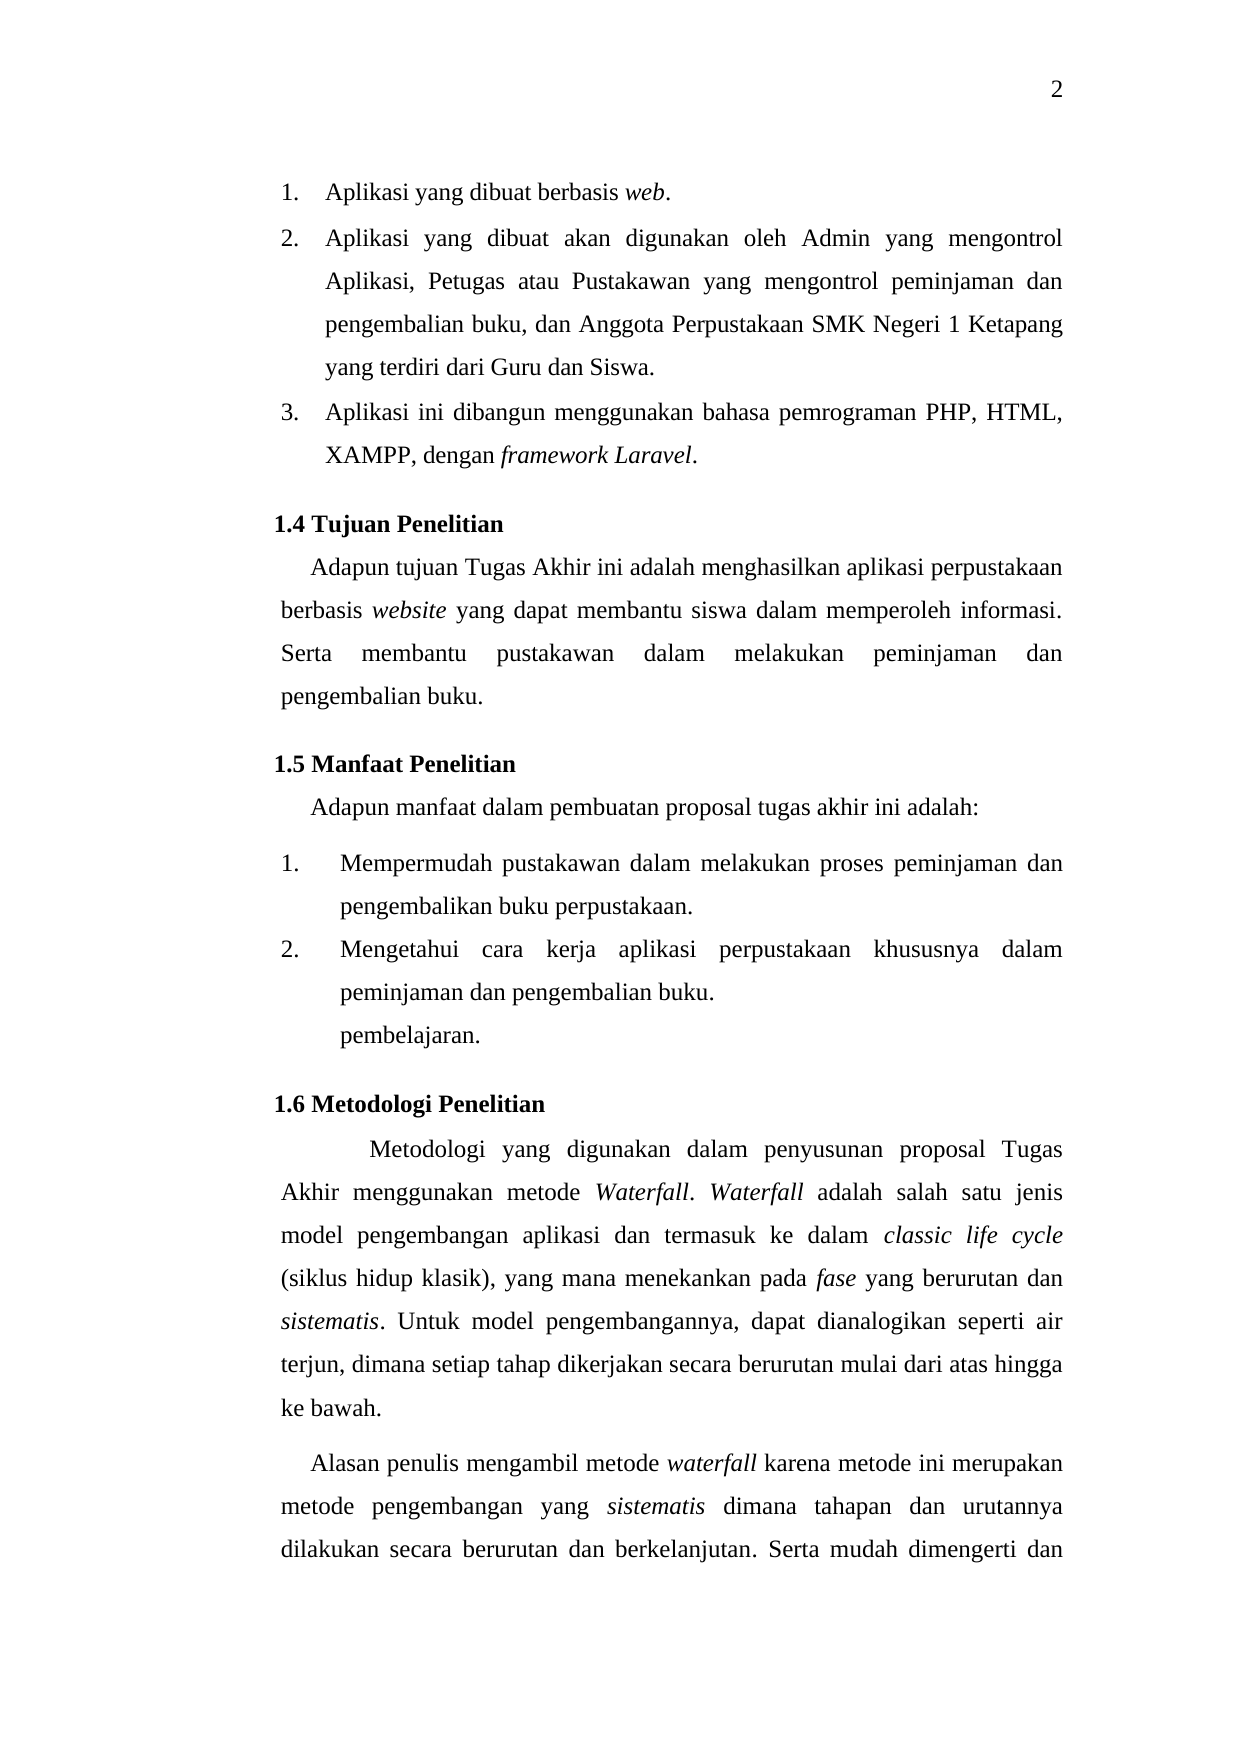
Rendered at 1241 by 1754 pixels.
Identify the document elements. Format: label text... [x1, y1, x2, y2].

list Mempermudah pustakawan dalam melakukan proses peminjaman dan pengembalikan buku perpustakaan. [281, 848, 1063, 920]
text Adapun manfaat dalam pembuatan proposal tugas akhir ini adalah: [310, 792, 1063, 821]
subtitle Tujuan Penelitian [274, 509, 1063, 537]
list Aplikasi ini dibangun menggunakan bahasa pemrograman PHP, HTML, XAMPP, dengan framework Laravel. [281, 397, 1063, 469]
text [281, 1448, 1063, 1563]
subtitle Manfaat Penelitian [274, 749, 1063, 778]
list Mengetahui cara kerja aplikasi perpustakaan khususnya dalam peminjaman dan pengembalian buku. [281, 934, 1063, 1006]
text pembelajaran. [340, 1021, 1063, 1049]
text Metodologi yang digunakan dalam penyusunan proposal Tugas Akhir menggunakan metode Waterfall. Waterfall adalah salah satu jenis model pengembangan aplikasi dan termasuk ke dalam classic life cycle (siklus hidup klasik), yang mana menekankan pada fase yang berurutan dan sistematis. Untuk model pengembangannya, dapat dianalogikan seperti air terjun, dimana setiap tahap dikerjakan secara berurutan mulai dari atas hingga ke bawah. [281, 1134, 1063, 1421]
text Adapun tujuan Tugas Akhir ini adalah menghasilkan aplikasi perpustakaan berbasis website yang dapat membantu siswa dalam memperoleh informasi. Serta membantu pustakawan dalam melakukan peminjaman dan pengembalian buku. [281, 552, 1063, 710]
subtitle Metodologi Penelitian [274, 1089, 1063, 1117]
list Aplikasi yang dibuat akan digunakan oleh Admin yang mengontrol Aplikasi, Petugas atau Pustakawan yang mengontrol peminjaman dan pengembalian buku, dan Anggota Perpustakaan SMK Negeri 1 Ketapang yang terdiri dari Guru dan Siswa. [281, 223, 1063, 381]
list Aplikasi yang dibuat berbasis web. [281, 177, 1063, 206]
